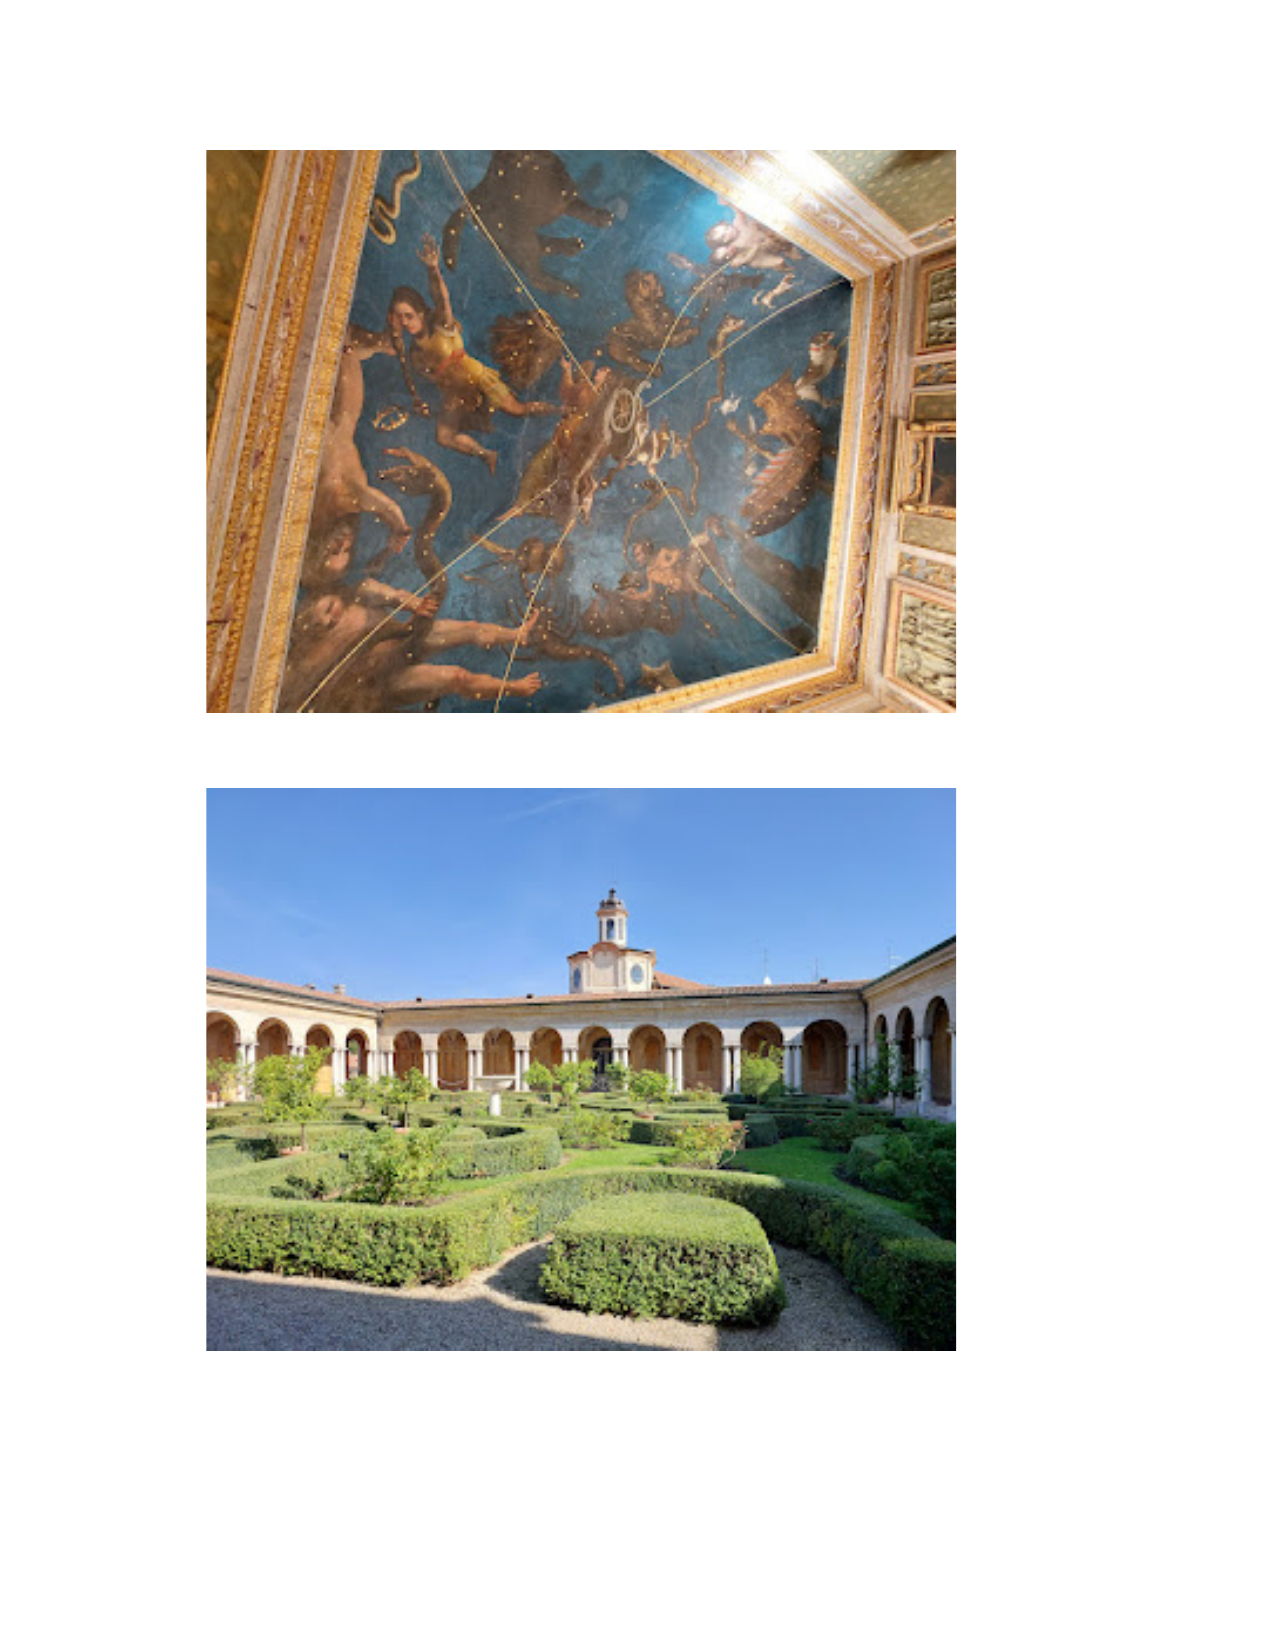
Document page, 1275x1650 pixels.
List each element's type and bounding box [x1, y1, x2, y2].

picture [206, 150, 957, 713]
picture [206, 788, 957, 1351]
